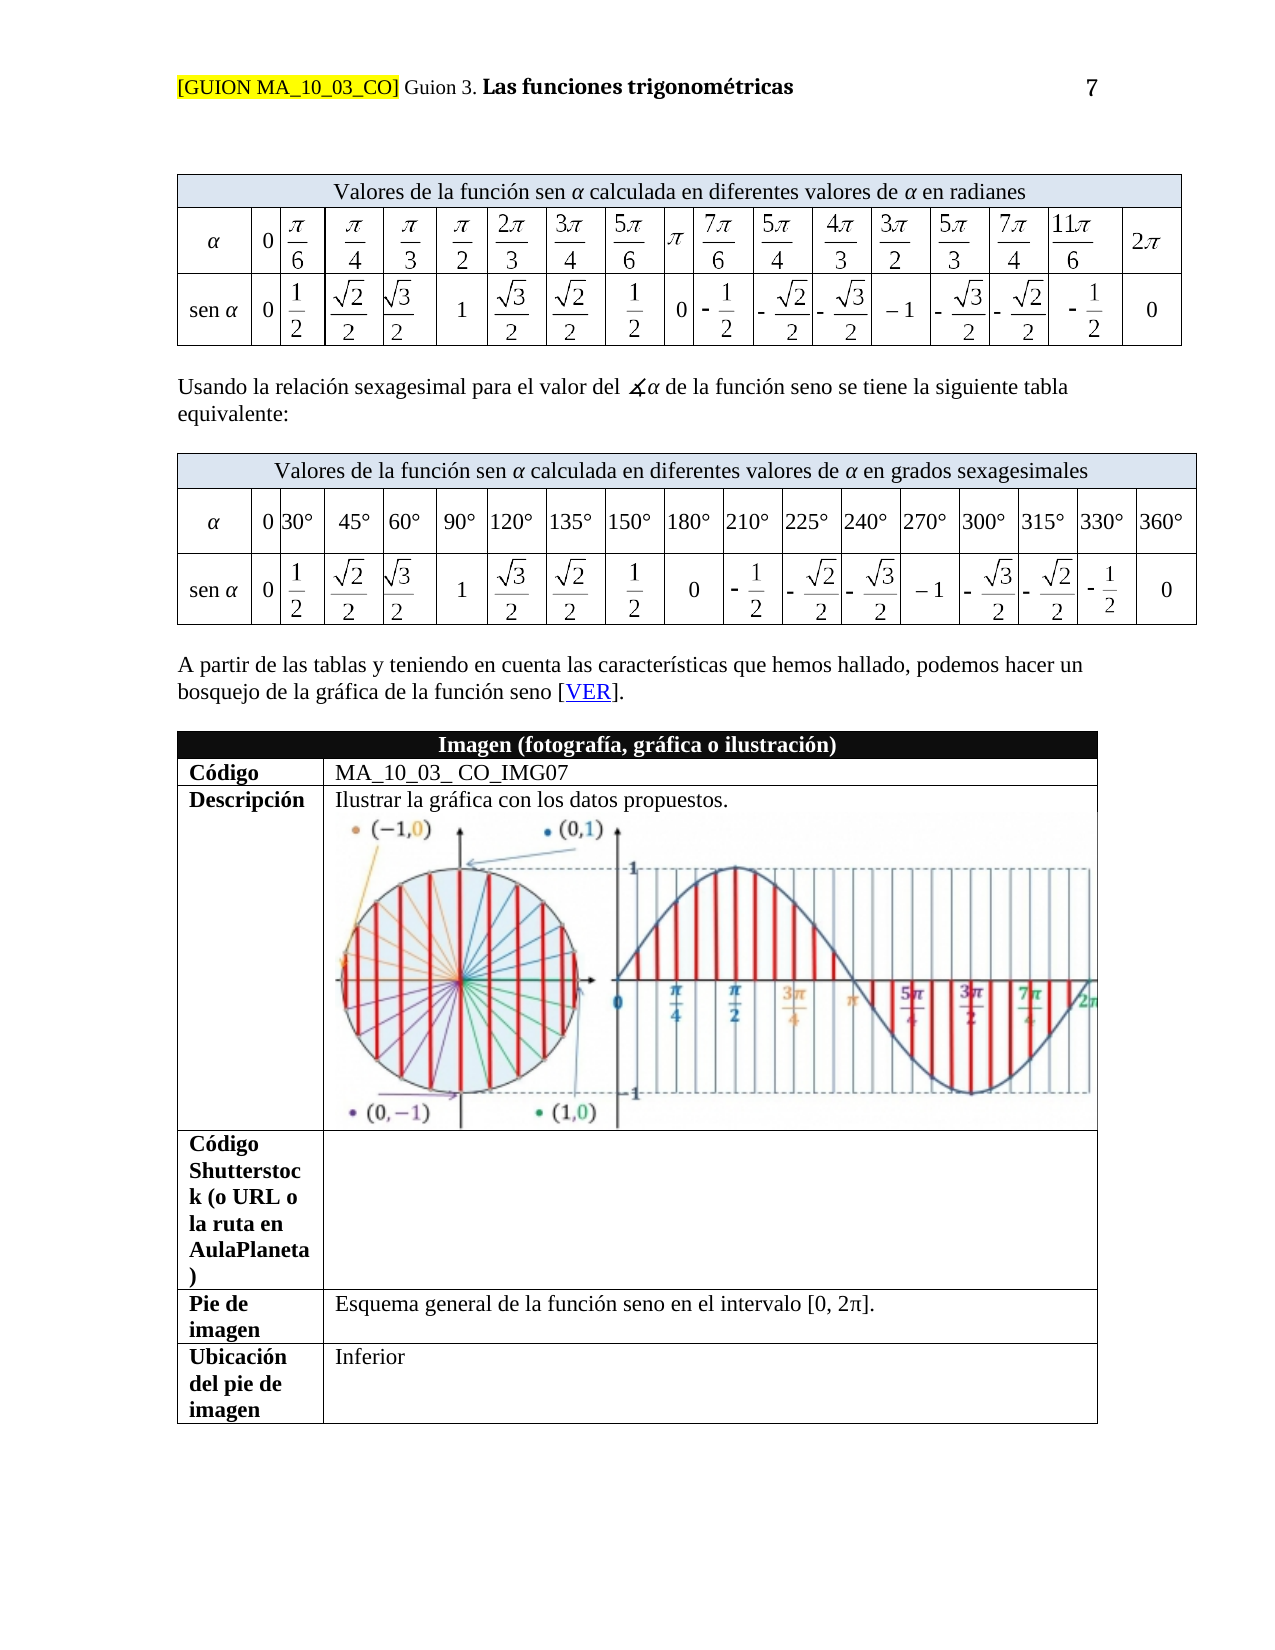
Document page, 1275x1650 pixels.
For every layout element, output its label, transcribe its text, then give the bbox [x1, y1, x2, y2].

table_cell 0 [665, 554, 723, 624]
table_cell 90° [437, 489, 487, 553]
table_cell MA_10_03_ CO_IMG07 [324, 759, 1097, 785]
table_cell 240° [842, 489, 900, 553]
table_cell 270° [901, 489, 959, 553]
table_cell Código Shutterstock (o URL o la ruta en AulaPlaneta) [178, 1131, 323, 1289]
table_cell 150° [606, 489, 664, 553]
table_cell [281, 554, 324, 624]
table_cell 330° [1078, 489, 1136, 553]
table_cell [694, 274, 753, 344]
table_cell [606, 554, 664, 624]
table_cell [606, 274, 664, 344]
table_cell [783, 554, 841, 624]
text Usando la relación sexagesimal para el valor del ∡α de la función seno se tiene la siguiente tabla equivalente: [177, 372, 1098, 426]
table_cell α [178, 489, 251, 553]
table_cell [326, 274, 383, 344]
table_cell [813, 208, 871, 273]
table_cell 225° [783, 489, 841, 553]
table_cell sen α [178, 554, 251, 624]
table_cell α [178, 208, 251, 273]
table_cell Esquema general de la función seno en el intervalo [0, 2π]. [324, 1290, 1097, 1342]
table_cell Inferior [324, 1344, 1097, 1422]
table_cell [281, 274, 324, 344]
table_cell [437, 208, 487, 273]
table_cell [813, 274, 871, 344]
table_cell [606, 208, 664, 273]
table_cell [547, 554, 605, 624]
table_cell [326, 208, 383, 273]
table_cell 60° [384, 489, 436, 553]
table_cell Código [178, 759, 323, 785]
table_cell – 1 [872, 274, 930, 344]
table_cell [324, 1131, 1097, 1289]
table_cell 45° [325, 489, 383, 553]
table_cell – 1 [901, 554, 959, 624]
table_cell 0 [252, 274, 280, 344]
table_header Valores de la función sen α calculada en diferentes valores de α en grados sexagesimales [178, 454, 1196, 488]
table_cell [960, 554, 1018, 624]
table_cell [1123, 208, 1181, 273]
table_cell sen α [178, 274, 251, 344]
table_cell [547, 274, 605, 344]
table_cell 30° [281, 489, 324, 553]
table_cell [547, 208, 605, 273]
text A partir de las tablas y teniendo en cuenta las características que hemos hallado, podemos hacer un bosquejo de la gráfica de la función seno [VER]. [177, 651, 1098, 704]
table_cell 315° [1019, 489, 1077, 553]
table_cell 1 [437, 554, 487, 624]
table_cell [1019, 554, 1077, 624]
table_cell 0 [252, 208, 280, 273]
table_cell 300° [960, 489, 1018, 553]
table_cell [384, 208, 436, 273]
table_cell 1 [437, 274, 487, 344]
table_cell Ilustrar la gráfica con los datos propuestos. [324, 786, 1097, 1129]
table_cell 210° [724, 489, 782, 553]
table_cell [694, 208, 753, 273]
table_header Imagen (fotografía, gráfica o ilustración) [178, 732, 1097, 758]
table_cell [384, 554, 436, 624]
table_cell [488, 554, 546, 624]
table_cell 120° [488, 489, 546, 553]
table_cell [754, 208, 812, 273]
table_cell 0 [252, 554, 280, 624]
table_cell [990, 208, 1048, 273]
table_cell [665, 208, 693, 273]
table_cell [990, 274, 1048, 344]
table_cell [872, 208, 930, 273]
table_cell [384, 274, 436, 344]
table_cell [842, 554, 900, 624]
table_header Valores de la función sen α calculada en diferentes valores de α en radianes [178, 175, 1181, 207]
table_cell Pie de imagen [178, 1290, 323, 1342]
table_cell [1049, 274, 1122, 344]
table_cell [754, 274, 812, 344]
table_cell 0 [1123, 274, 1181, 344]
table_cell [931, 274, 989, 344]
table_cell [931, 208, 989, 273]
table_cell [488, 208, 546, 273]
table_cell [724, 554, 782, 624]
table_cell [325, 554, 383, 624]
table_cell 0 [665, 274, 693, 344]
table_cell Ubicación del pie de imagen [178, 1344, 323, 1422]
table_cell [1078, 554, 1136, 624]
table_cell 0 [252, 489, 280, 553]
table_cell [488, 274, 546, 344]
table_cell [281, 208, 324, 273]
table_cell 180° [665, 489, 723, 553]
table_cell 0 [1137, 554, 1196, 624]
table_cell 360° [1137, 489, 1196, 553]
table_cell 135° [547, 489, 605, 553]
picture [335, 812, 1098, 1130]
table_cell [1049, 208, 1122, 273]
table_cell Descripción [178, 786, 323, 1129]
